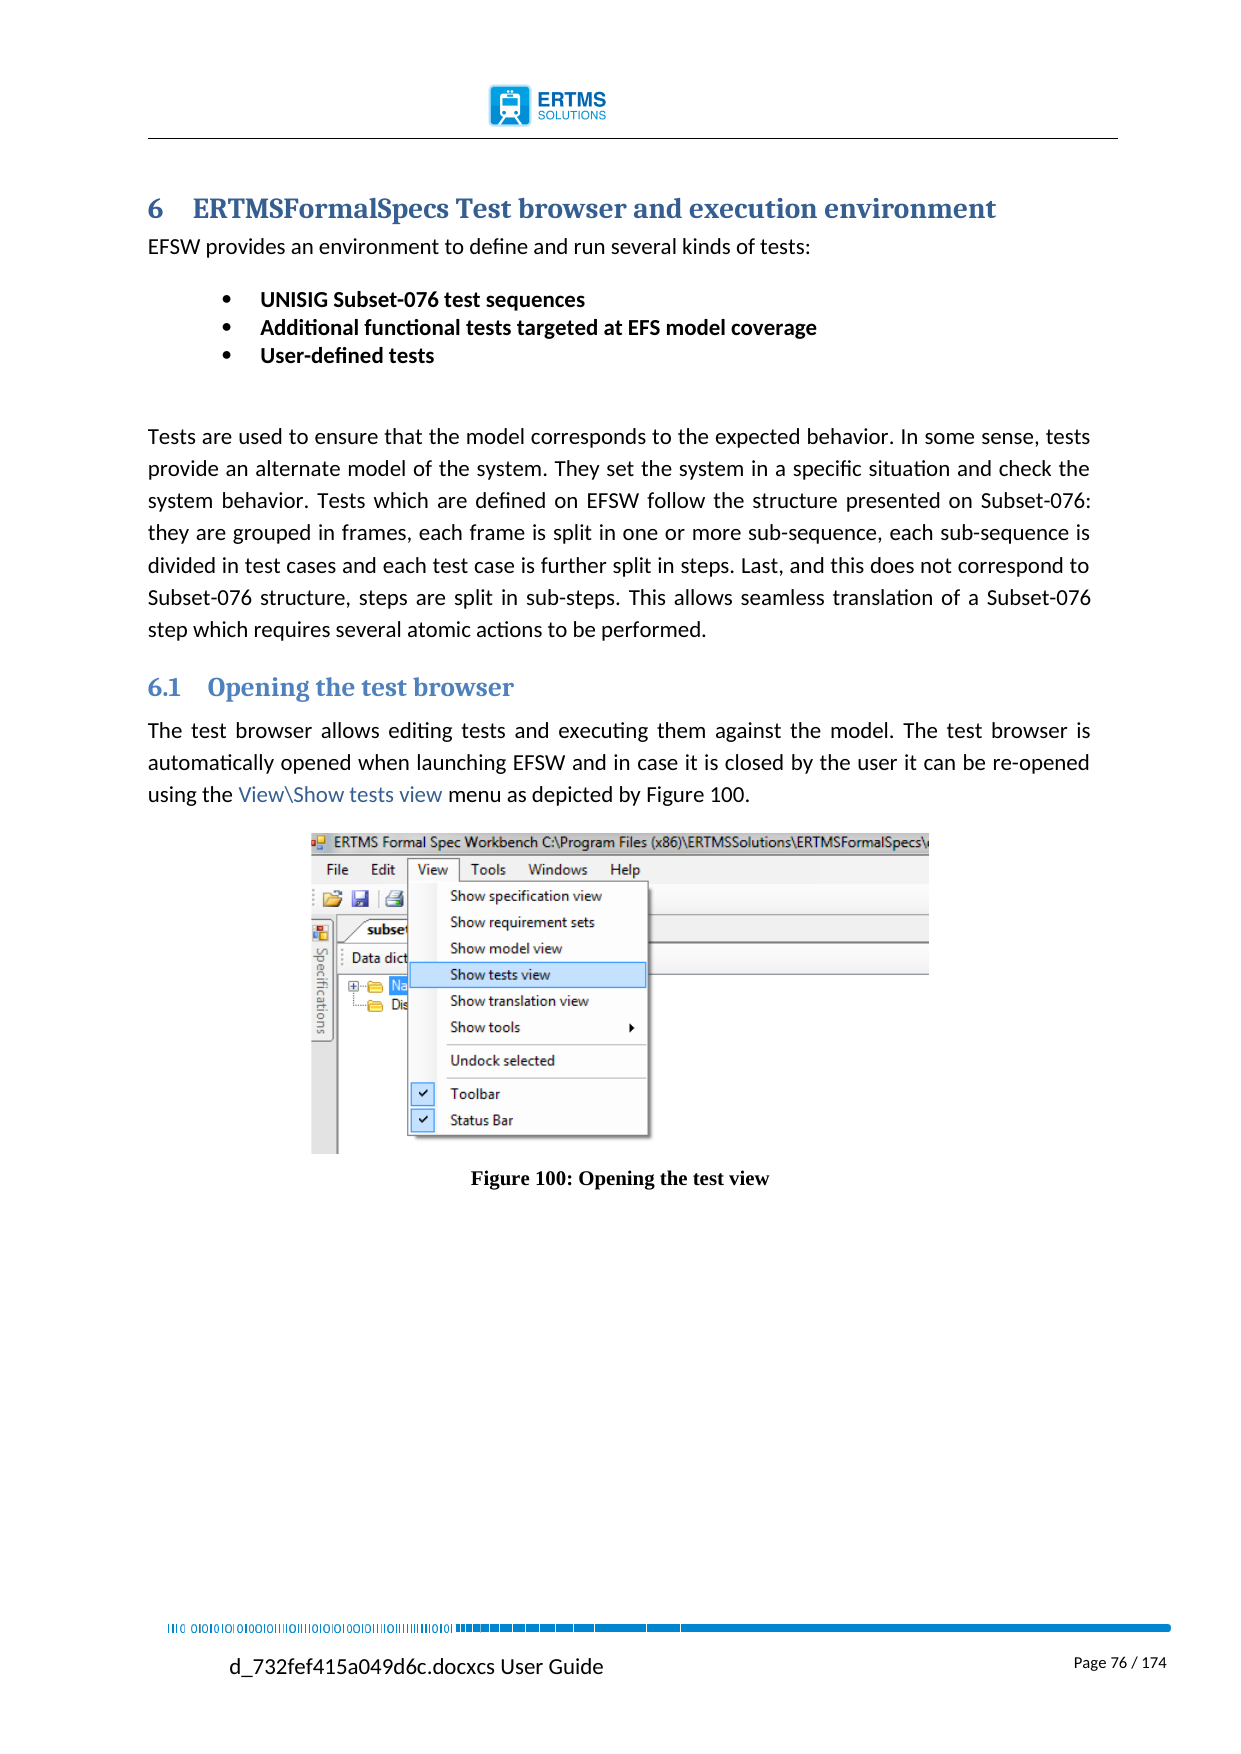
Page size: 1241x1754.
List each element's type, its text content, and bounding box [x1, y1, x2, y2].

text Figure 100: Opening the test view [148, 1166, 1093, 1190]
text EFSW provides an environment to define and run several kinds of tests: [148, 232, 1093, 260]
picture [311, 833, 929, 1154]
subtitle Opening the test browser [148, 672, 1093, 703]
picture [477, 73, 617, 138]
list UNISIG Subset-076 test sequences [223, 285, 1093, 313]
text The test browser allows editing tests and executing them against the model. The test browser is automatically opened when launching EFSW and in case it is closed by the user it can be re-opened using the View\Show tests view menu as depicted by Figure 100. [148, 716, 1093, 808]
list User-defined tests [223, 341, 1093, 369]
list Additional functional tests targeted at EFS model coverage [223, 313, 1093, 341]
picture [167, 1624, 1171, 1633]
subtitle ERTMSFormalSpecs Test browser and execution environment [148, 192, 1093, 226]
text Tests are used to ensure that the model corresponds to the expected behavior. In some sense, tests provide an alternate model of the system. They set the system in a specific situation and check the system behavior. Tests which are defined on EFSW follow the structure presented on Subset-076: they are grouped in frames, each frame is split in one or more sub-sequence, each sub-sequence is divided in test cases and each test case is further split in steps. Last, and this does not correspond to Subset-076 structure, steps are split in sub-steps. This allows seamless translation of a Subset-076 step which requires several atomic actions to be performed. [148, 422, 1093, 643]
